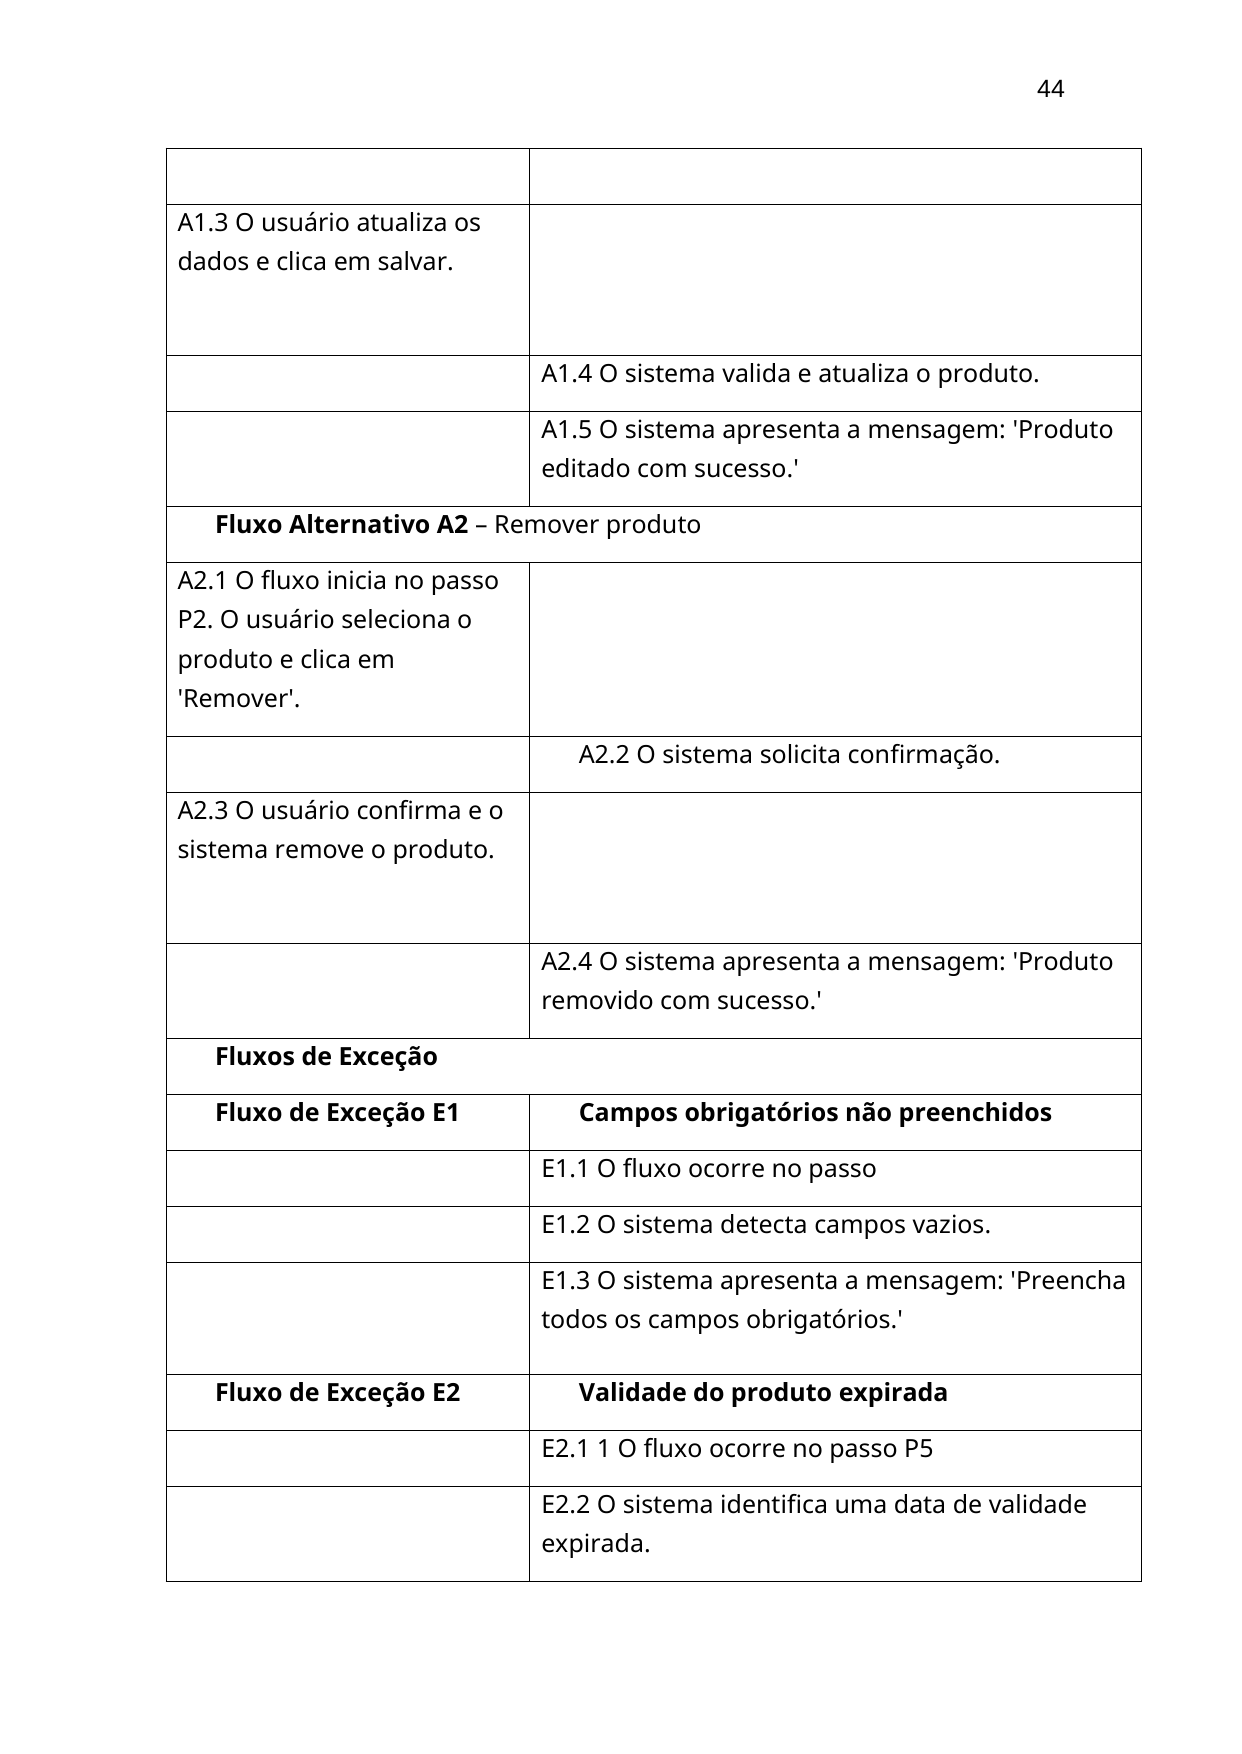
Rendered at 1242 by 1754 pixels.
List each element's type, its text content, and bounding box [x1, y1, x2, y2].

table_cell Fluxos de Exceção [167, 1039, 1141, 1094]
table_cell A1.4 O sistema valida e atualiza o produto. [530, 356, 1141, 411]
table_cell [530, 563, 1141, 736]
table_cell Fluxo de Exceção E1 [167, 1095, 529, 1150]
table_cell [167, 1487, 529, 1581]
table_cell [167, 1207, 529, 1262]
table_cell [167, 1263, 529, 1374]
table_cell A1.3 O usuário atualiza os dados e clica em salvar. [167, 205, 529, 355]
table_cell [167, 1431, 529, 1486]
table_cell Fluxo Alternativo A2 – Remover produto [167, 507, 1141, 562]
table_cell Campos obrigatórios não preenchidos [530, 1095, 1141, 1150]
table_cell [167, 412, 529, 506]
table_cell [530, 149, 1141, 204]
table_cell A2.1 O fluxo inicia no passo P2. O usuário seleciona o produto e clica em 'Remover'. [167, 563, 529, 736]
table_cell A1.5 O sistema apresenta a mensagem: 'Produto editado com sucesso.' [530, 412, 1141, 506]
table_cell A2.3 O usuário confirma e o sistema remove o produto. [167, 793, 529, 943]
table_cell E2.1 1 O fluxo ocorre no passo P5 [530, 1431, 1141, 1486]
table_cell Validade do produto expirada [530, 1375, 1141, 1430]
table_cell [530, 793, 1141, 943]
table_cell [167, 737, 529, 792]
table_cell A2.2 O sistema solicita confirmação. [530, 737, 1141, 792]
table_cell [167, 944, 529, 1038]
table_cell [167, 356, 529, 411]
table_cell E1.2 O sistema detecta campos vazios. [530, 1207, 1141, 1262]
table_cell E1.1 O fluxo ocorre no passo [530, 1151, 1141, 1206]
table_cell Fluxo de Exceção E2 [167, 1375, 529, 1430]
table_cell E1.3 O sistema apresenta a mensagem: 'Preencha todos os campos obrigatórios.' [530, 1263, 1141, 1374]
table_cell [167, 149, 529, 204]
table_cell [530, 205, 1141, 355]
table_cell E2.2 O sistema identifica uma data de validade expirada. [530, 1487, 1141, 1581]
table_cell [167, 1151, 529, 1206]
table_cell A2.4 O sistema apresenta a mensagem: 'Produto removido com sucesso.' [530, 944, 1141, 1038]
